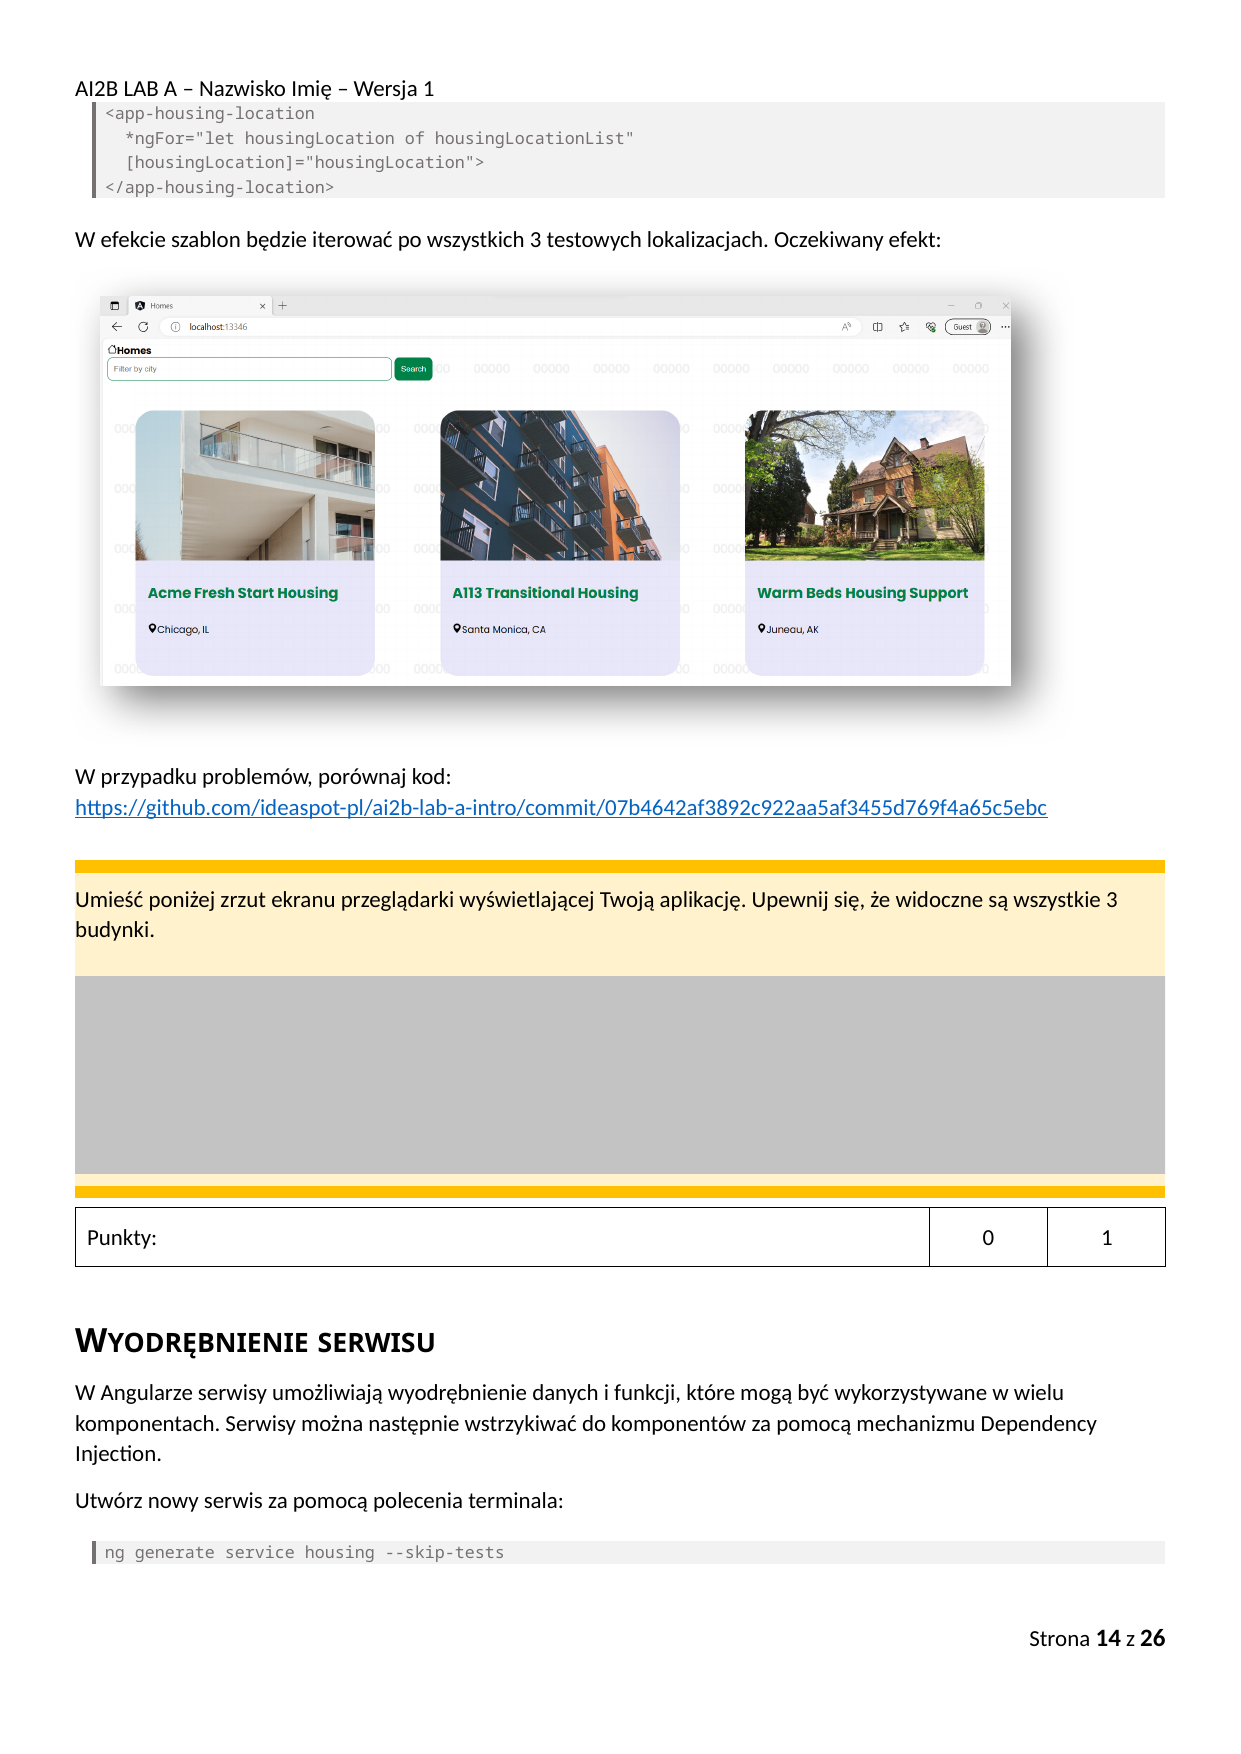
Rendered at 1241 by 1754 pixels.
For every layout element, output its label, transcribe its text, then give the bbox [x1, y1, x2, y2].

picture [100, 296, 1011, 686]
text Umieść poniżej zrzut ekranu przeglądarki wyświetlającej Twoją aplikację. Upewnij się, że widoczne są wszystkie 3 budynki. [75, 873, 1165, 921]
text Utwórz nowy serwis za pomocą polecenia terminala: [75, 1486, 1165, 1514]
text </app-housing-location> [96, 175, 1165, 198]
text W efekcie szablon będzie iterować po wszystkich 3 testowych lokalizacjach. Oczekiwany efekt: [75, 225, 1165, 253]
table_header Punkty: [76, 1208, 929, 1266]
table_header 1 [1048, 1208, 1165, 1266]
text *ngFor="let housingLocation of housingLocationList" [96, 126, 1165, 149]
subtitle Wyodrębnienie serwisu [75, 1317, 1165, 1362]
table_header 0 [930, 1208, 1047, 1266]
text W Angularze serwisy umożliwiają wyodrębnienie danych i funkcji, które mogą być wykorzystywane w wielu komponentach. Serwisy można następnie wstrzykiwać do komponentów za pomocą mechanizmu Dependency Injection. [75, 1378, 1165, 1467]
text ng generate service housing --skip-tests [96, 1541, 1165, 1564]
text <app-housing-location [96, 102, 1165, 124]
picture [75, 976, 1166, 1174]
text [housingLocation]="housingLocation"> [96, 151, 1165, 173]
text W przypadku problemów, porównaj kod: https://github.com/ideaspot-pl/ai2b-lab-a-intro/commit/07b4642af3892c922aa5af3455d769f4a65c5ebc [75, 762, 1165, 821]
